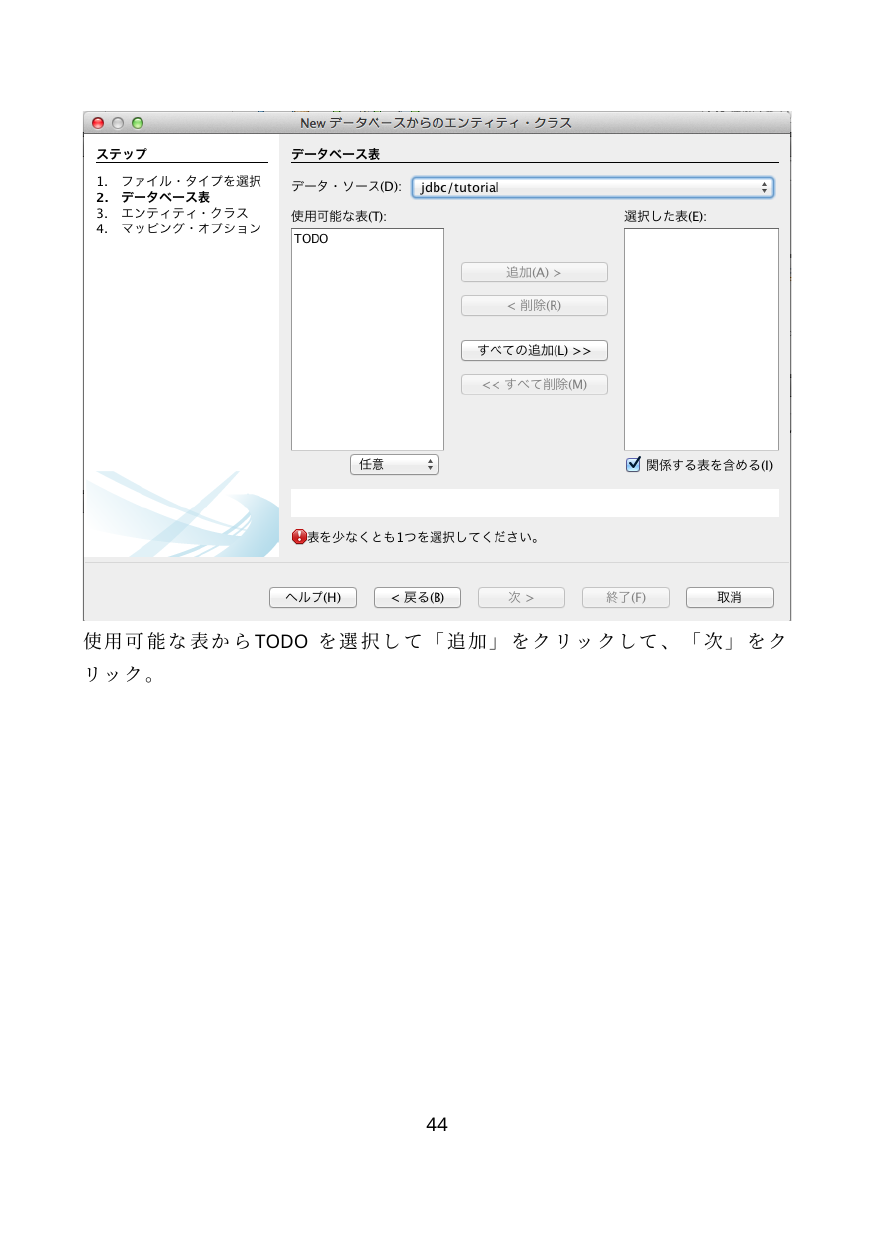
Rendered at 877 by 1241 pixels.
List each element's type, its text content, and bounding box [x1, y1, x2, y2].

text 使用可能な表からTODOを選択して「追加」をクリックして、「次」をクリック。 [83, 625, 791, 689]
picture [82, 111, 792, 621]
